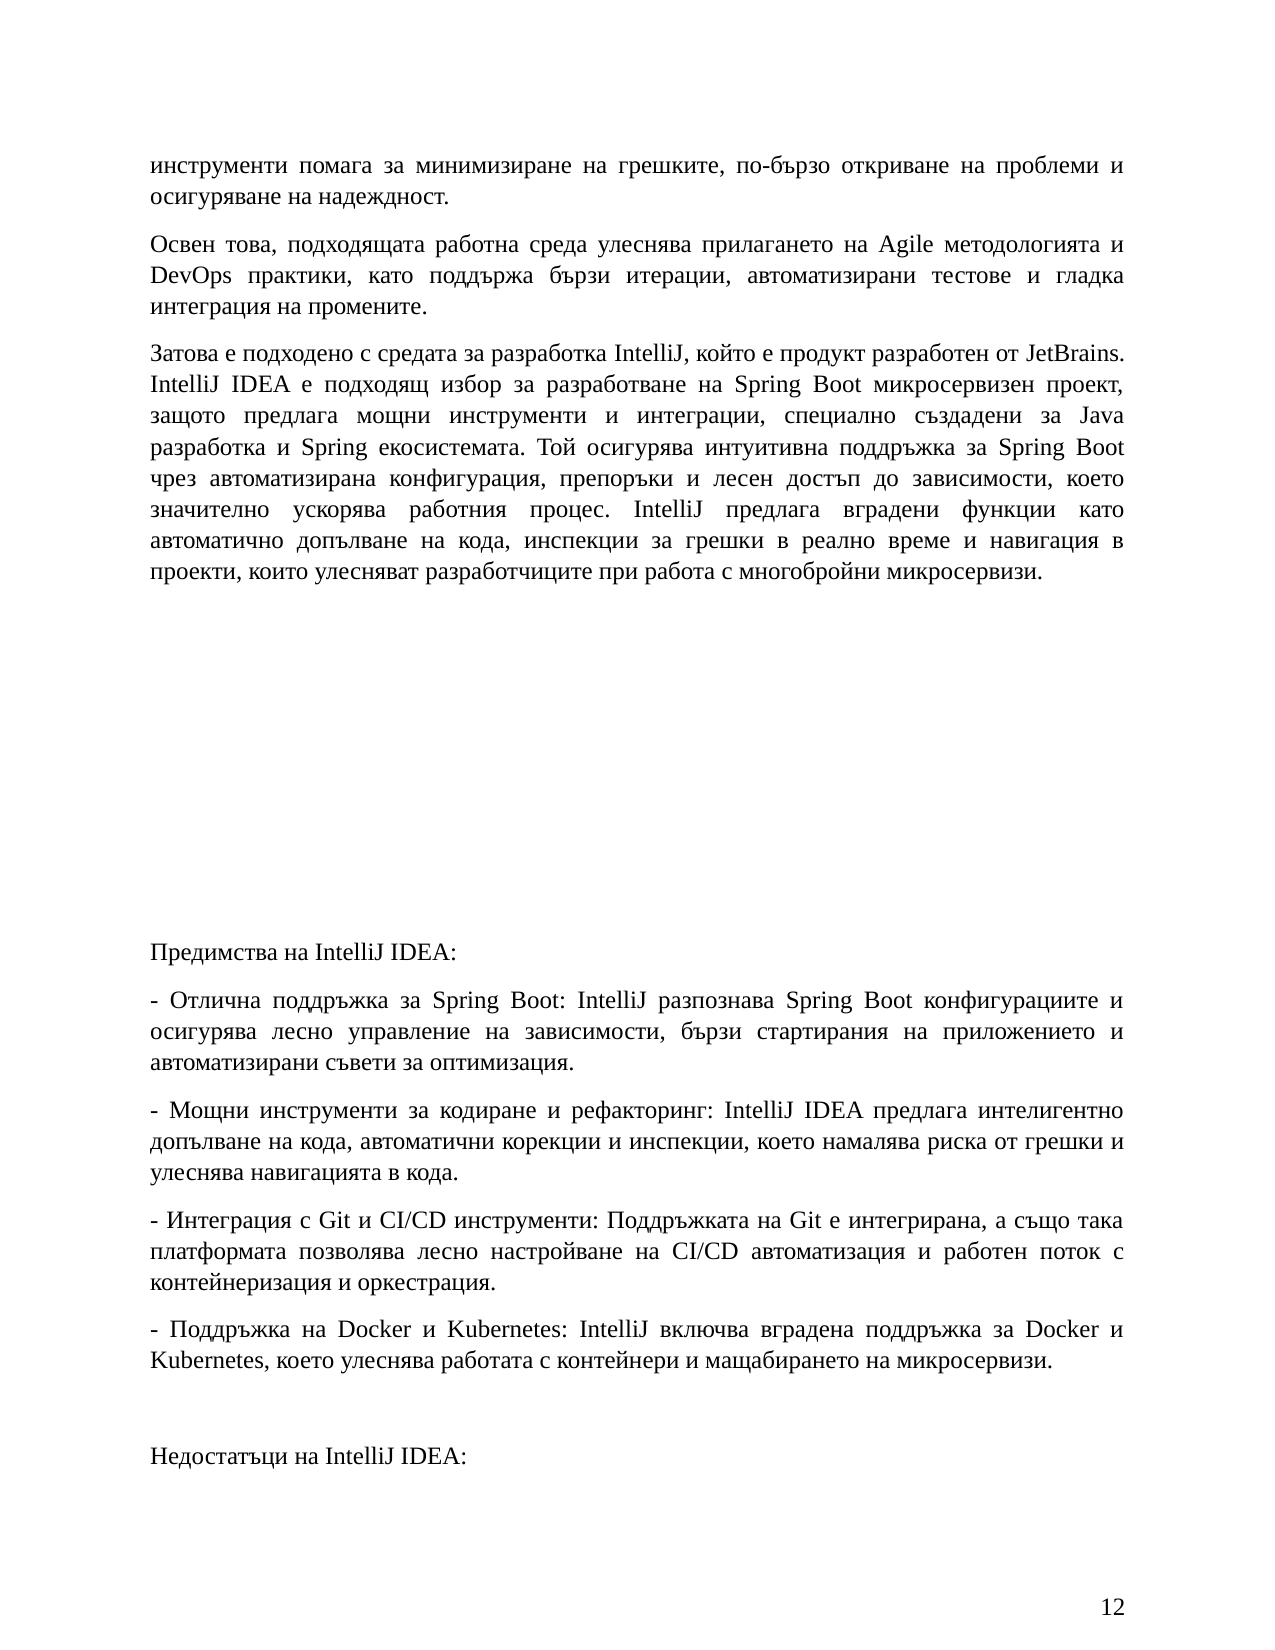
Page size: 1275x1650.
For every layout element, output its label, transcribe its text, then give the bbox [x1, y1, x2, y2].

text Освен това, подходящата работна среда улеснява прилагането на Agile методологията и DevOps практики, като поддържа бързи итерации, автоматизирани тестове и гладка интеграция на промените. [150, 229, 1125, 319]
text - Мощни инструменти за кодиране и рефакторинг: IntelliJ IDEA предлага интелигентно допълване на кода, автоматични корекции и инспекции, което намалява риска от грешки и улеснява навигацията в кода. [150, 1095, 1125, 1186]
text Недостатъци на IntelliJ IDEA: [150, 1441, 1125, 1470]
text Затова е подходено с средата за разработка IntelliJ, който е продукт разработен от JetBrains. IntelliJ IDEA е подходящ избор за разработване на Spring Boot микросервизен проект, защото предлага мощни инструменти и интеграции, специално създадени за Java разработка и Spring екосистемата. Той осигурява интуитивна поддръжка за Spring Boot чрез автоматизирана конфигурация, препоръки и лесен достъп до зависимости, което значително ускорява работния процес. IntelliJ предлага вградени функции като автоматично допълване на кода, инспекции за грешки в реално време и навигация в проекти, които улесняват разработчиците при работа с многобройни микросервизи. [150, 338, 1125, 584]
text - Поддръжка на Docker и Kubernetes: IntelliJ включва вградена поддръжка за Docker и Kubernetes, което улеснява работата с контейнери и мащабирането на микросервизи. [150, 1314, 1125, 1374]
text - Отлична поддръжка за Spring Boot: IntelliJ разпознава Spring Boot конфигурациите и осигурява лесно управление на зависимости, бързи стартирания на приложението и автоматизирани съвети за оптимизация. [150, 985, 1125, 1076]
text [150, 150, 1125, 210]
text - Интеграция с Git и CI/CD инструменти: Поддръжката на Git е интегрирана, а също така платформата позволява лесно настройване на CI/CD автоматизация и работен поток с контейнеризация и оркестрация. [150, 1205, 1125, 1296]
text Предимства на IntelliJ IDEA: [150, 937, 1125, 966]
